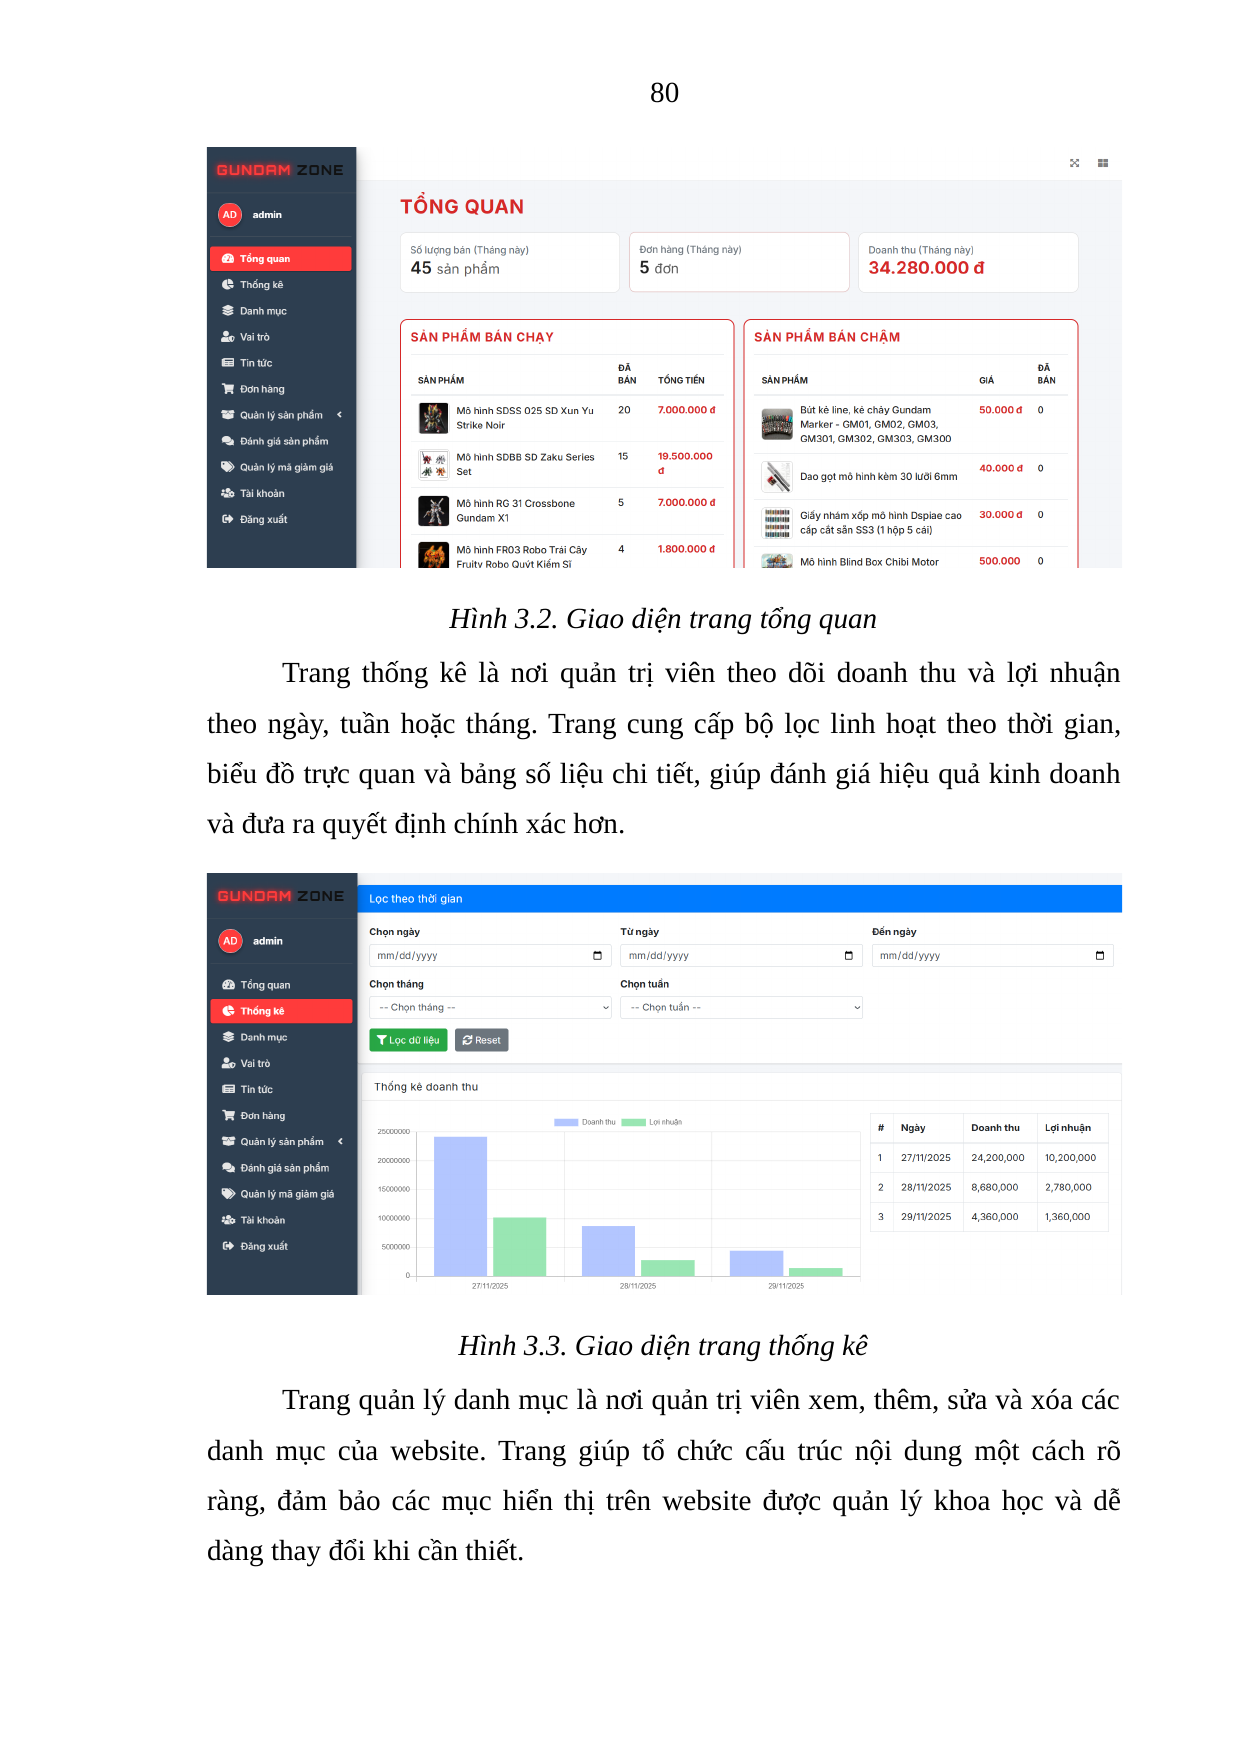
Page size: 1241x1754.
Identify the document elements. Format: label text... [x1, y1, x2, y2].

text Trang thống kê là nơi quản trị viên theo dõi doanh thu và lợi nhuận theo ngày, tuần hoặc tháng. Trang cung cấp bộ lọc linh hoạt theo thời gian, biểu đồ trực quan và bảng số liệu chi tiết, giúp đánh giá hiệu quả kinh doanh và đưa ra quyết định chính xác hơn. [207, 655, 1122, 840]
picture [206, 873, 1123, 1295]
text Hình 3.3. Giao diện trang thống kê [207, 1328, 1122, 1362]
text Trang quản lý danh mục là nơi quản trị viên xem, thêm, sửa và xóa các danh mục của website. Trang giúp tổ chức cấu trúc nội dung một cách rõ ràng, đảm bảo các mục hiển thị trên website được quản lý khoa học và dễ dàng thay đổi khi cần thiết. [207, 1382, 1122, 1567]
text Hình 3.2. Giao diện trang tổng quan [207, 601, 1122, 634]
picture [206, 147, 1123, 568]
